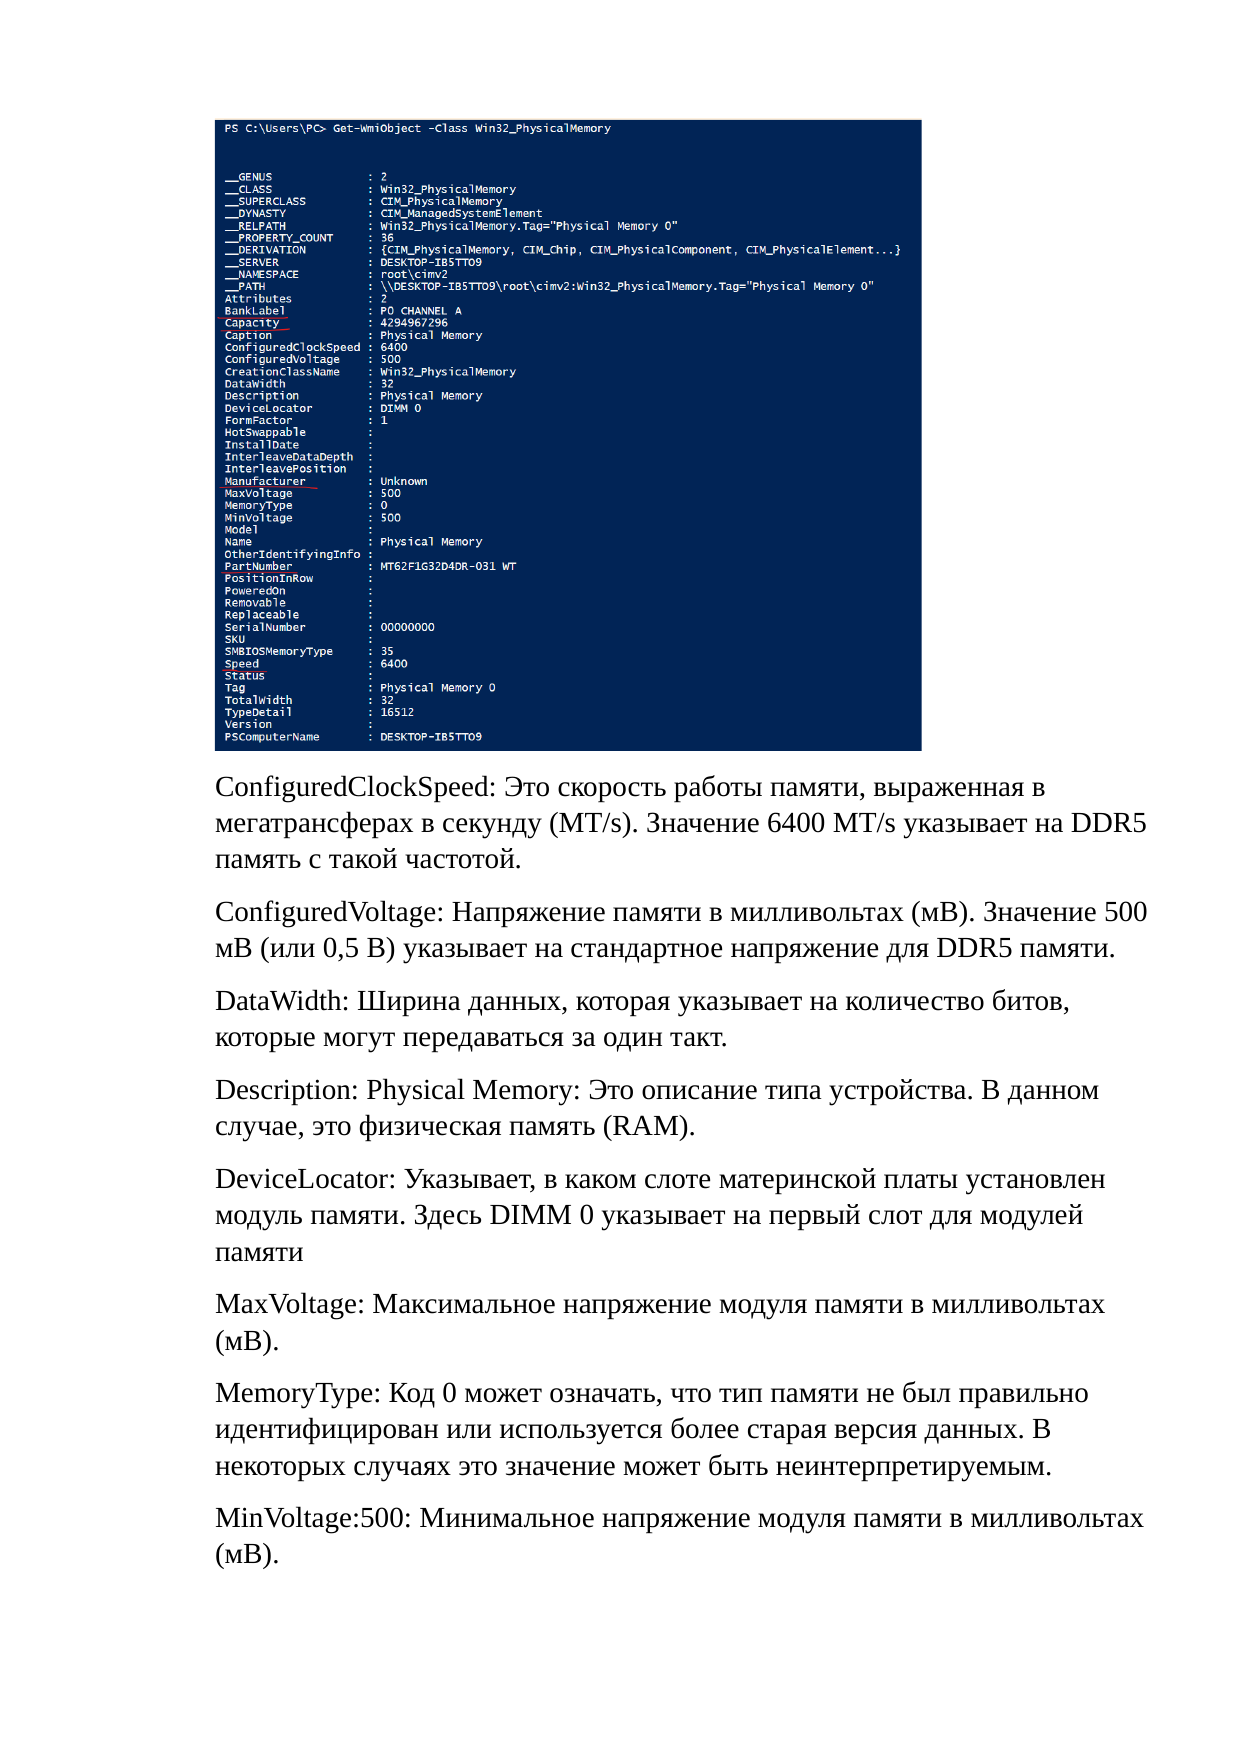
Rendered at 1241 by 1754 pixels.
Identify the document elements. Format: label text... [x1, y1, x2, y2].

text MinVoltage:500: Минимальное напряжение модуля памяти в милливольтах (мВ). [215, 1501, 1152, 1570]
text MemoryType: Код 0 может означать, что тип памяти не был правильно идентифицирован или используется более старая версия данных. В некоторых случаях это значение может быть неинтерпретируемым. [215, 1375, 1152, 1481]
picture [214, 118, 922, 751]
text Description: Physical Memory: Это описание типа устройства. В данном случае, это физическая память (RAM). [215, 1072, 1152, 1142]
text DataWidth: Ширина данных, которая указывает на количество битов, которые могут передаваться за один такт. [215, 983, 1152, 1053]
text DeviceLocator: Указывает, в каком слоте материнской платы установлен модуль памяти. Здесь DIMM 0 указывает на первый слот для модулей памяти [215, 1161, 1152, 1267]
text ConfiguredVoltage: Напряжение памяти в милливольтах (мВ). Значение 500 мВ (или 0,5 В) указывает на стандартное напряжение для DDR5 памяти. [215, 894, 1152, 964]
text MaxVoltage: Максимальное напряжение модуля памяти в милливольтах (мВ). [215, 1286, 1152, 1356]
text ConfiguredClockSpeed: Это скорость работы памяти, выраженная в мегатрансферах в секунду (MT/s). Значение 6400 MT/s указывает на DDR5 память с такой частотой. [215, 769, 1152, 875]
